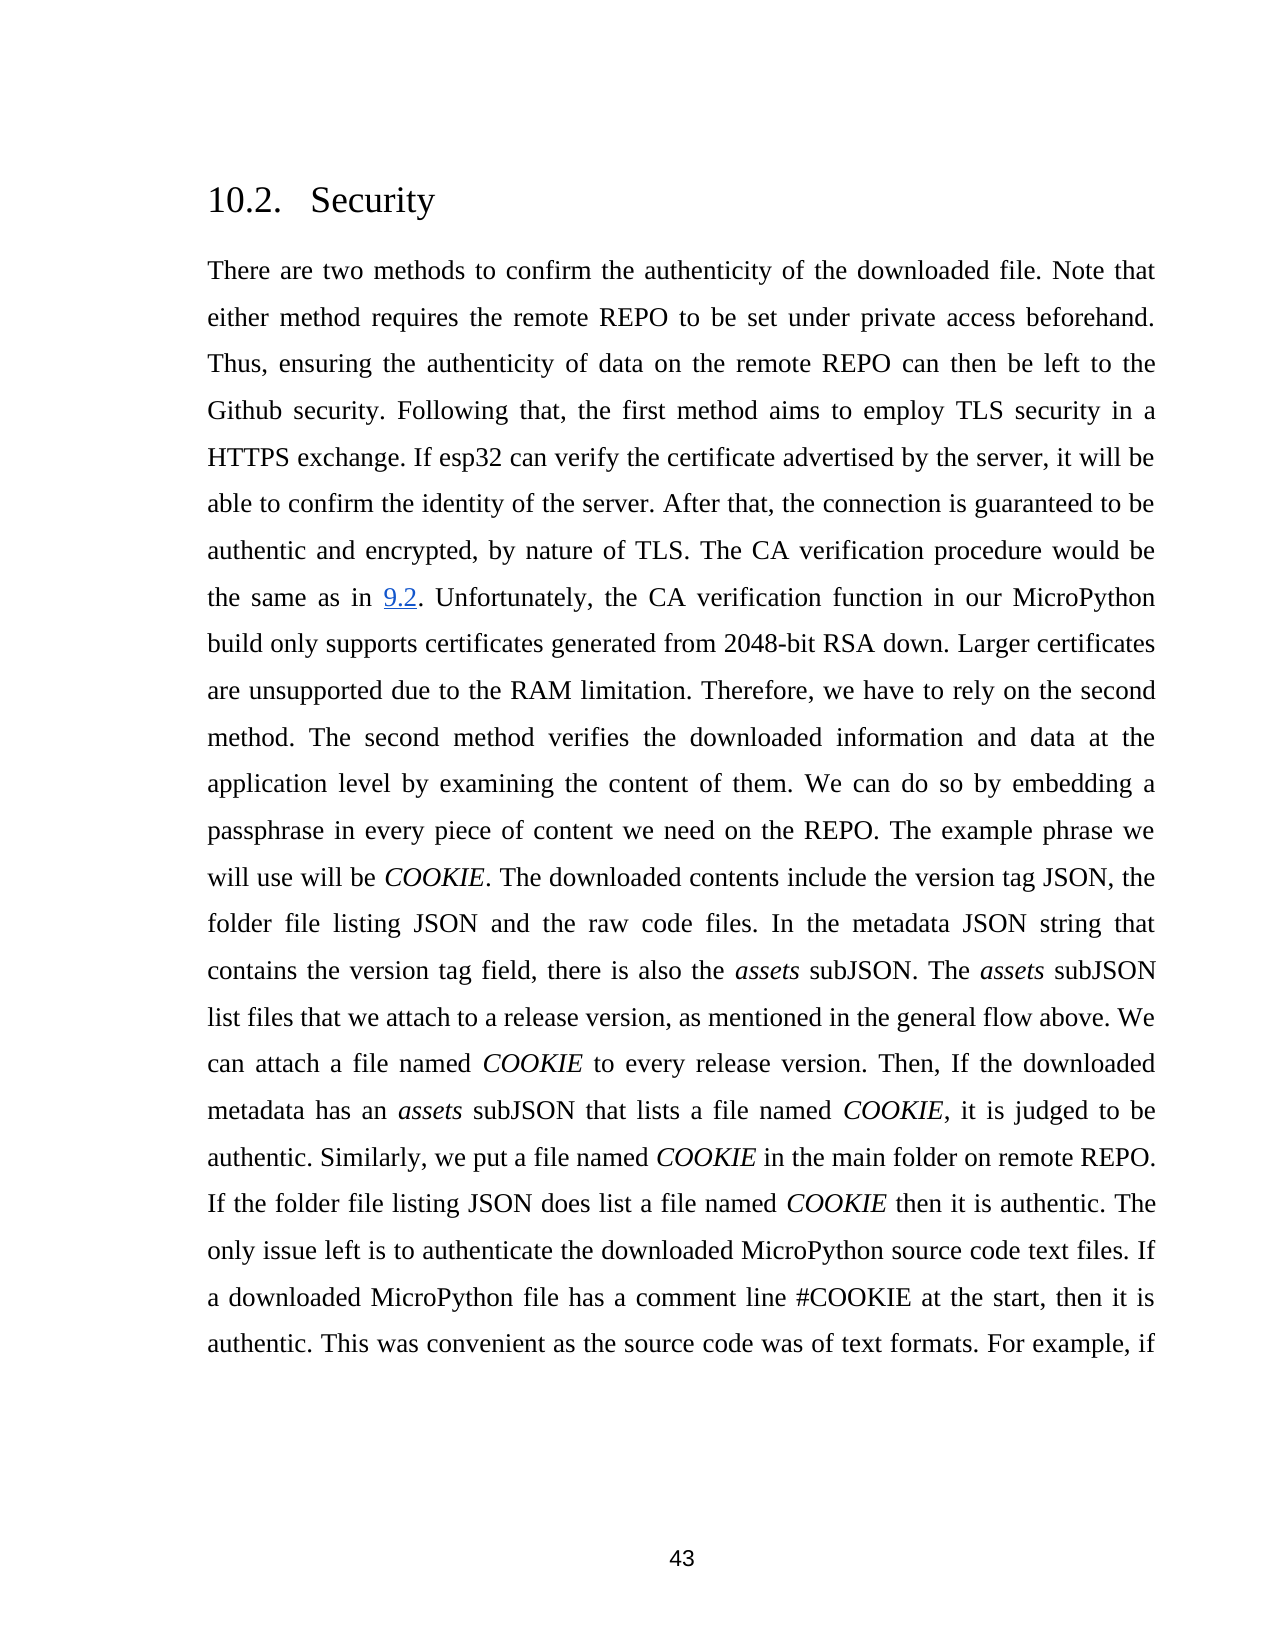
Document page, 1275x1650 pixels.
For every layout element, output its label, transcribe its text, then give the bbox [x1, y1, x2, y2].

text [207, 254, 1157, 1359]
subtitle 10.2. Security [207, 177, 1157, 220]
